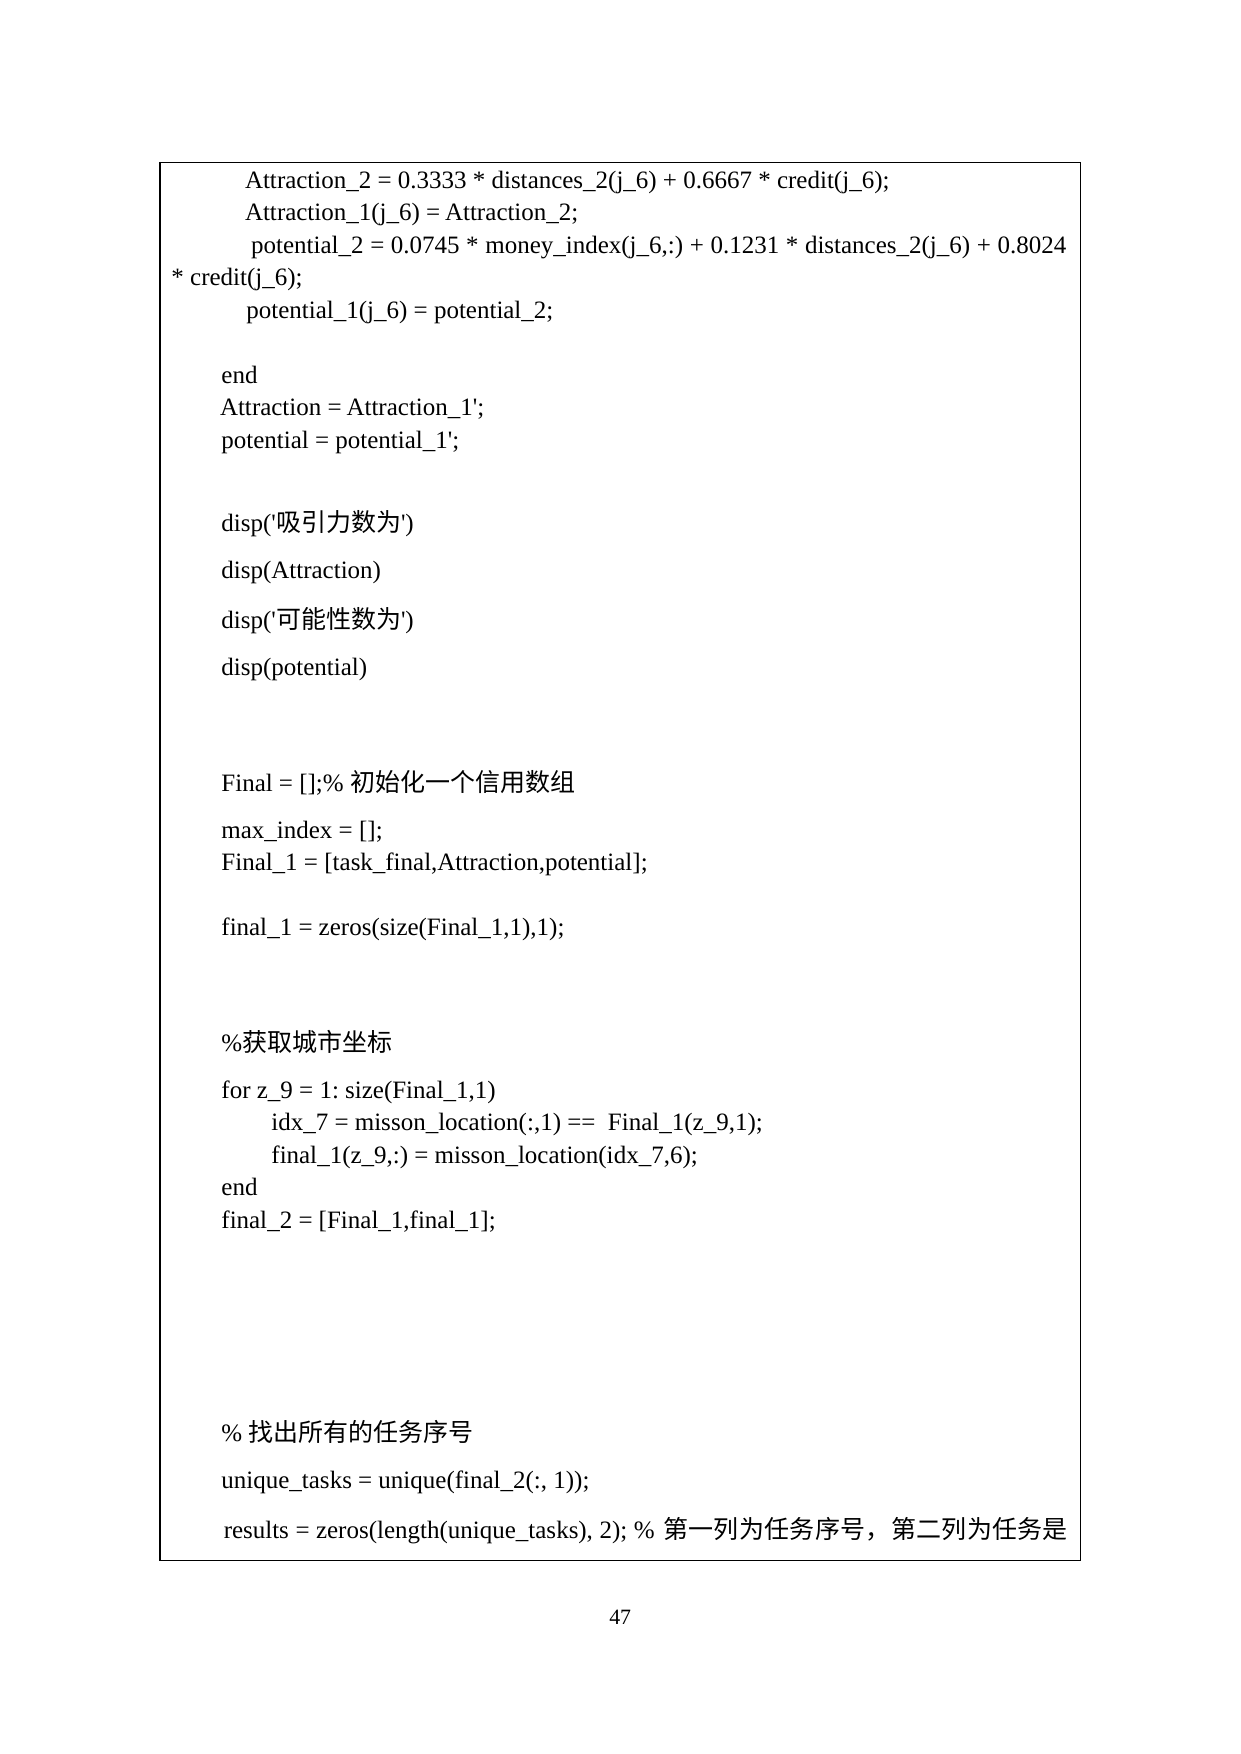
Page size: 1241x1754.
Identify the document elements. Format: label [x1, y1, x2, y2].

table_cell [161, 163, 1080, 1560]
